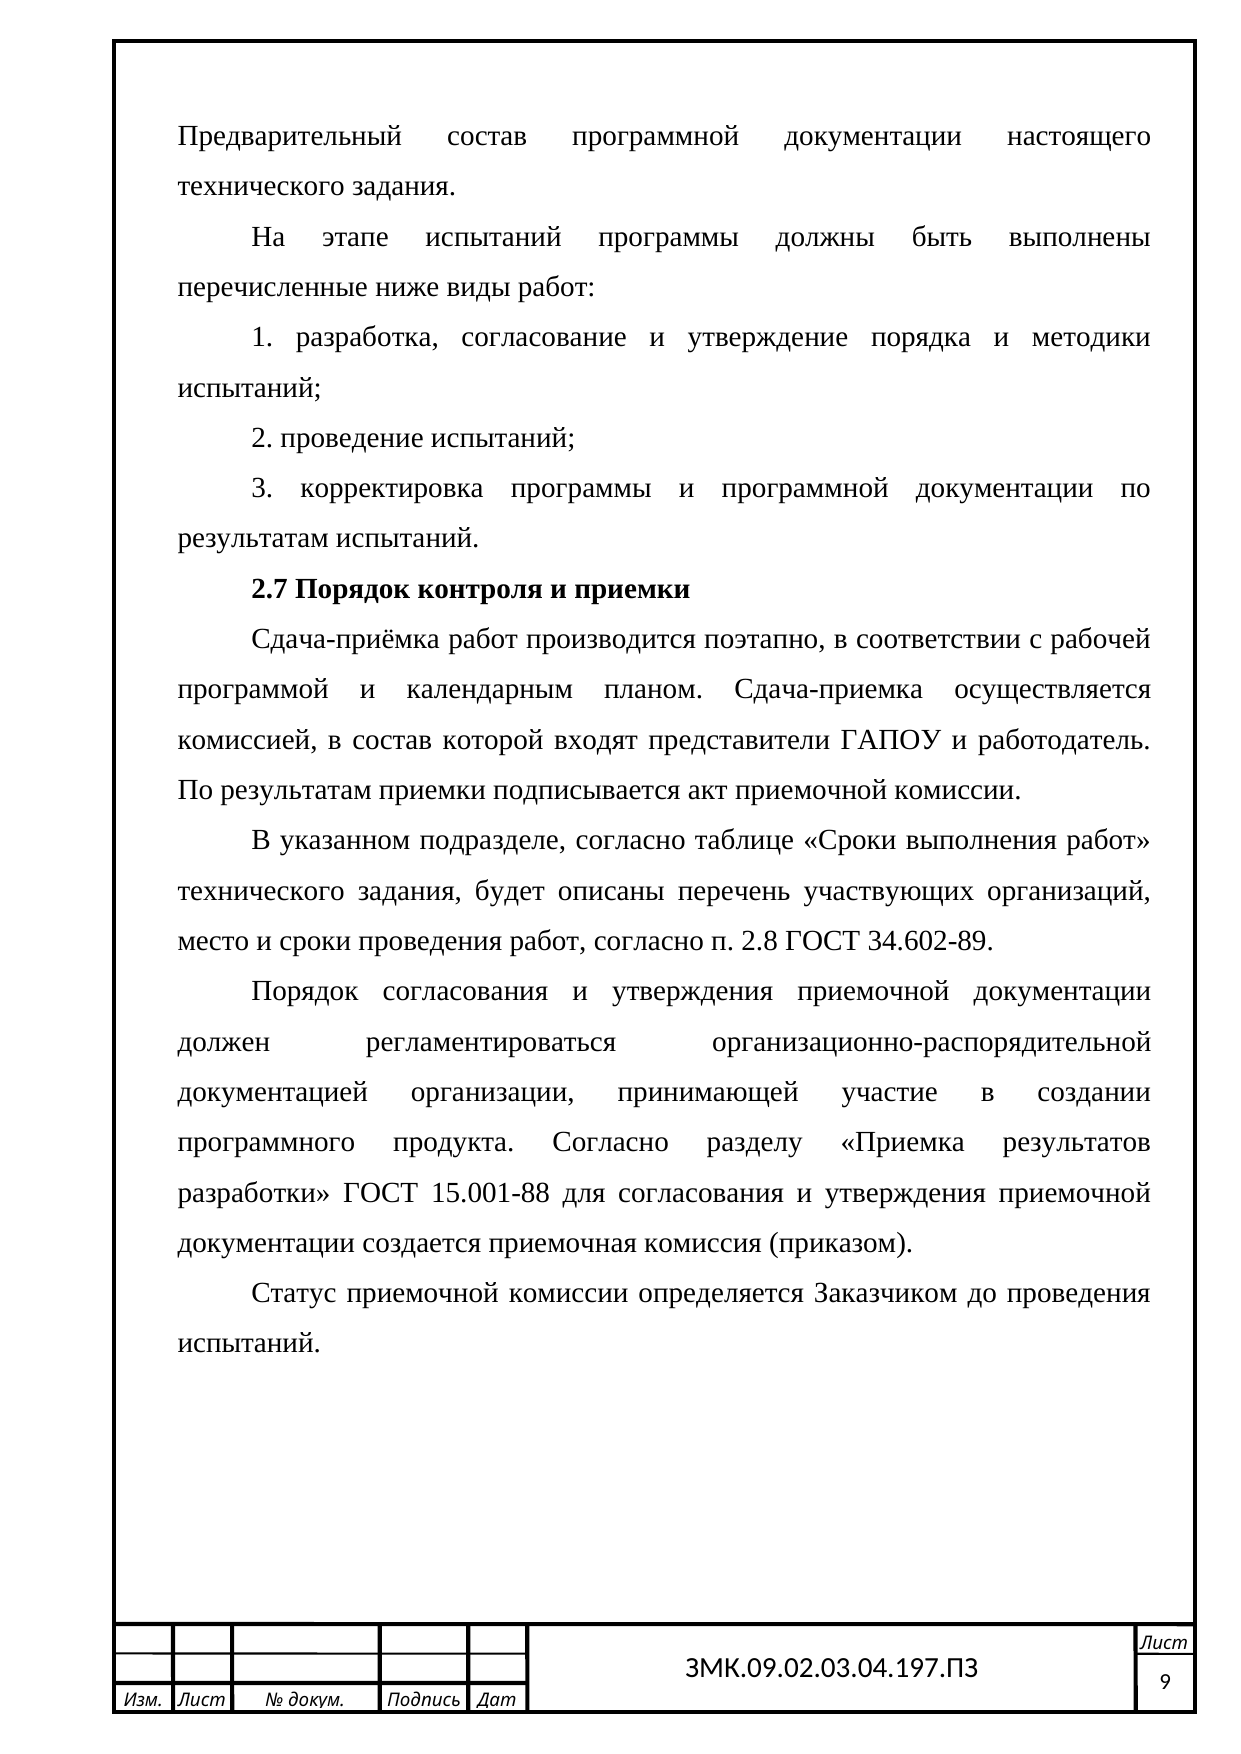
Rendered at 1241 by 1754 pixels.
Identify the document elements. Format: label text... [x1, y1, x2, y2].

text 2. проведение испытаний; [177, 420, 1152, 453]
text 1. разработка, согласование и утверждение порядка и методики испытаний; [177, 319, 1152, 403]
text Порядок согласования и утверждения приемочной документации должен регламентироваться организационно-распорядительной документацией организации, принимающей участие в создании программного продукта. Согласно разделу «Приемка результатов разработки» ГОСТ 15.001-88 для согласования и утверждения приемочной документации создается приемочная комиссия (приказом). [177, 973, 1152, 1258]
text На этапе испытаний программы должны быть выполнены перечисленные ниже виды работ: [177, 219, 1152, 303]
text В указанном подразделе, согласно таблице «Сроки выполнения работ» технического задания, будет описаны перечень участвующих организаций, место и сроки проведения работ, согласно п. 2.8 ГОСТ 34.602-89. [177, 822, 1152, 957]
text Статус приемочной комиссии определяется Заказчиком до проведения испытаний. [177, 1275, 1152, 1359]
text Сдача-приёмка работ производится поэтапно, в соответствии с рабочей программой и календарным планом. Сдача-приемка осуществляется комиссией, в состав которой входят представители ГАПОУ и работодатель. По результатам приемки подписывается акт приемочной комиссии. [177, 621, 1152, 806]
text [177, 118, 1152, 202]
text 2.7 Порядок контроля и приемки [177, 571, 1152, 604]
text 3. корректировка программы и программной документации по результатам испытаний. [177, 470, 1152, 554]
